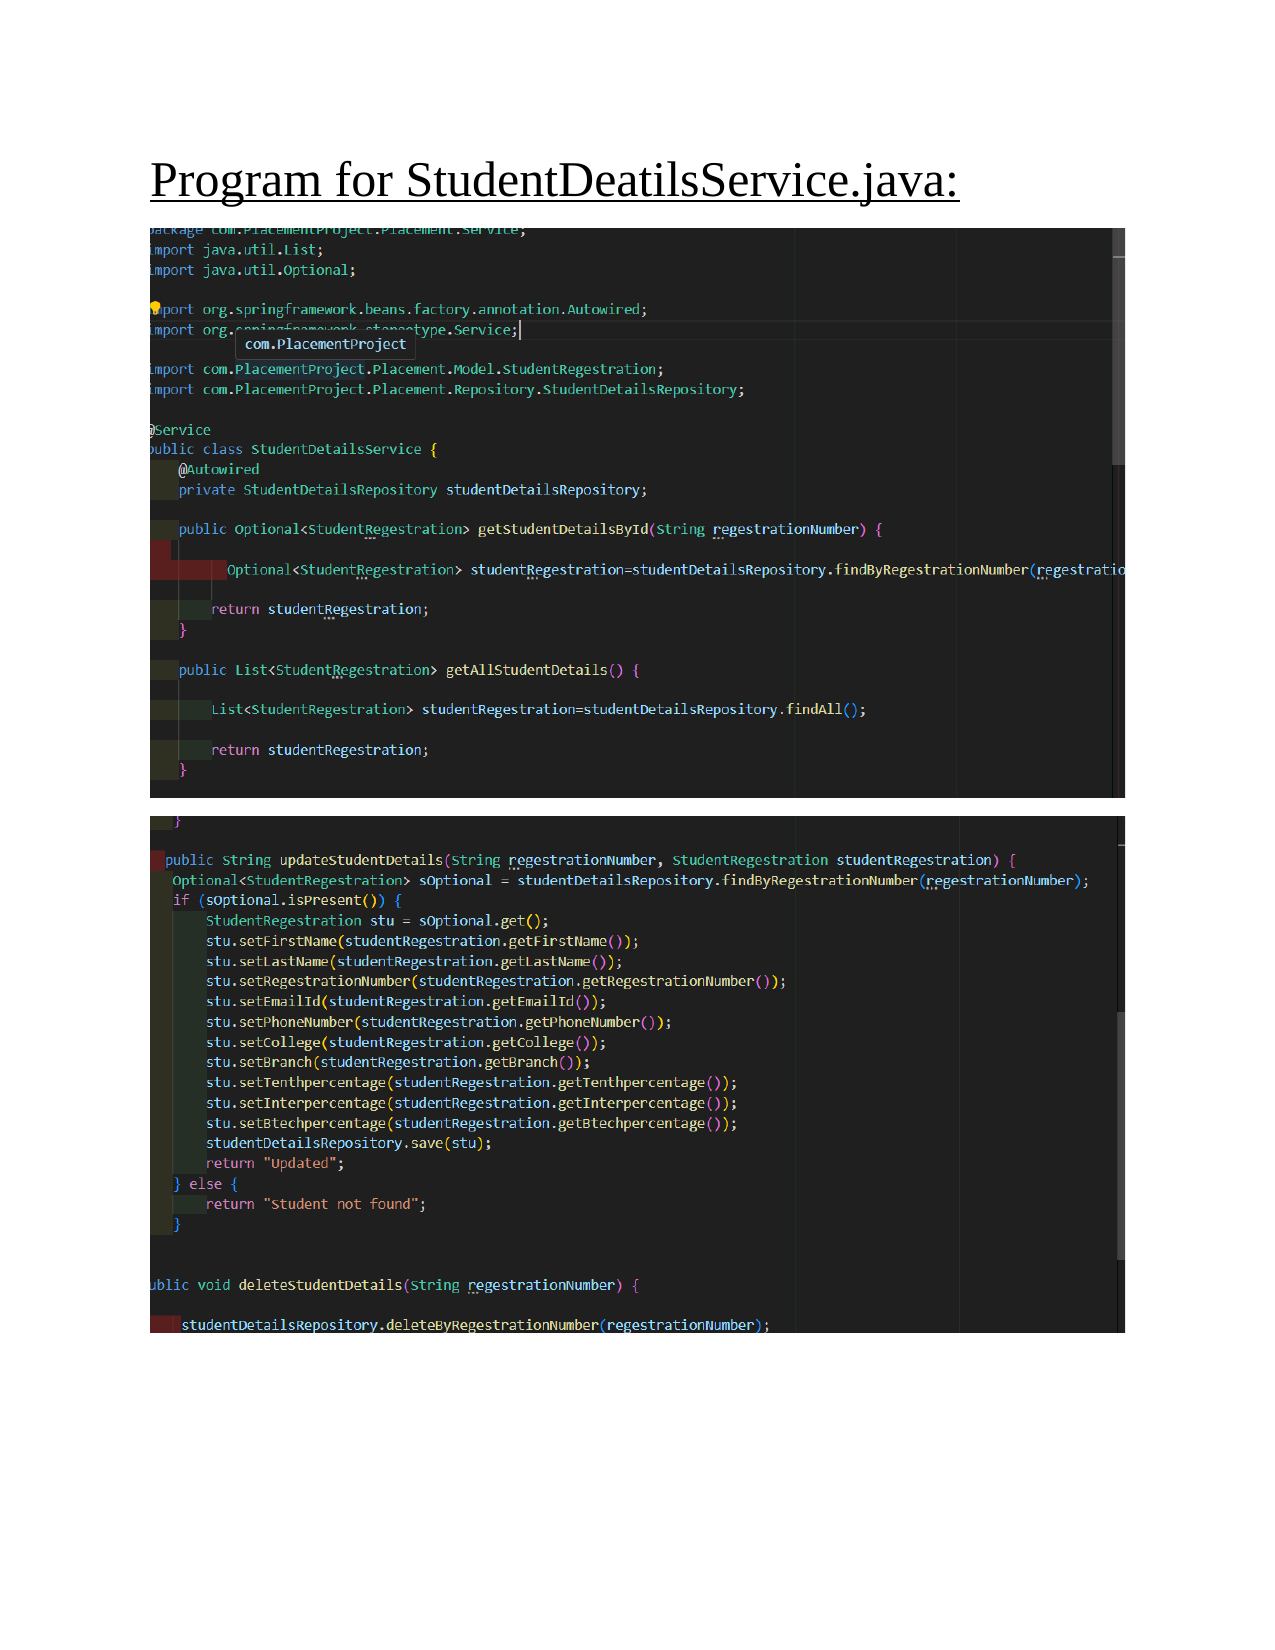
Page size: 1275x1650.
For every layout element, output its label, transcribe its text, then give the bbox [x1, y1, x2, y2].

picture [150, 816, 1125, 1333]
picture [150, 228, 1125, 798]
text Program for StudentDeatilsService.java: [150, 150, 1125, 207]
